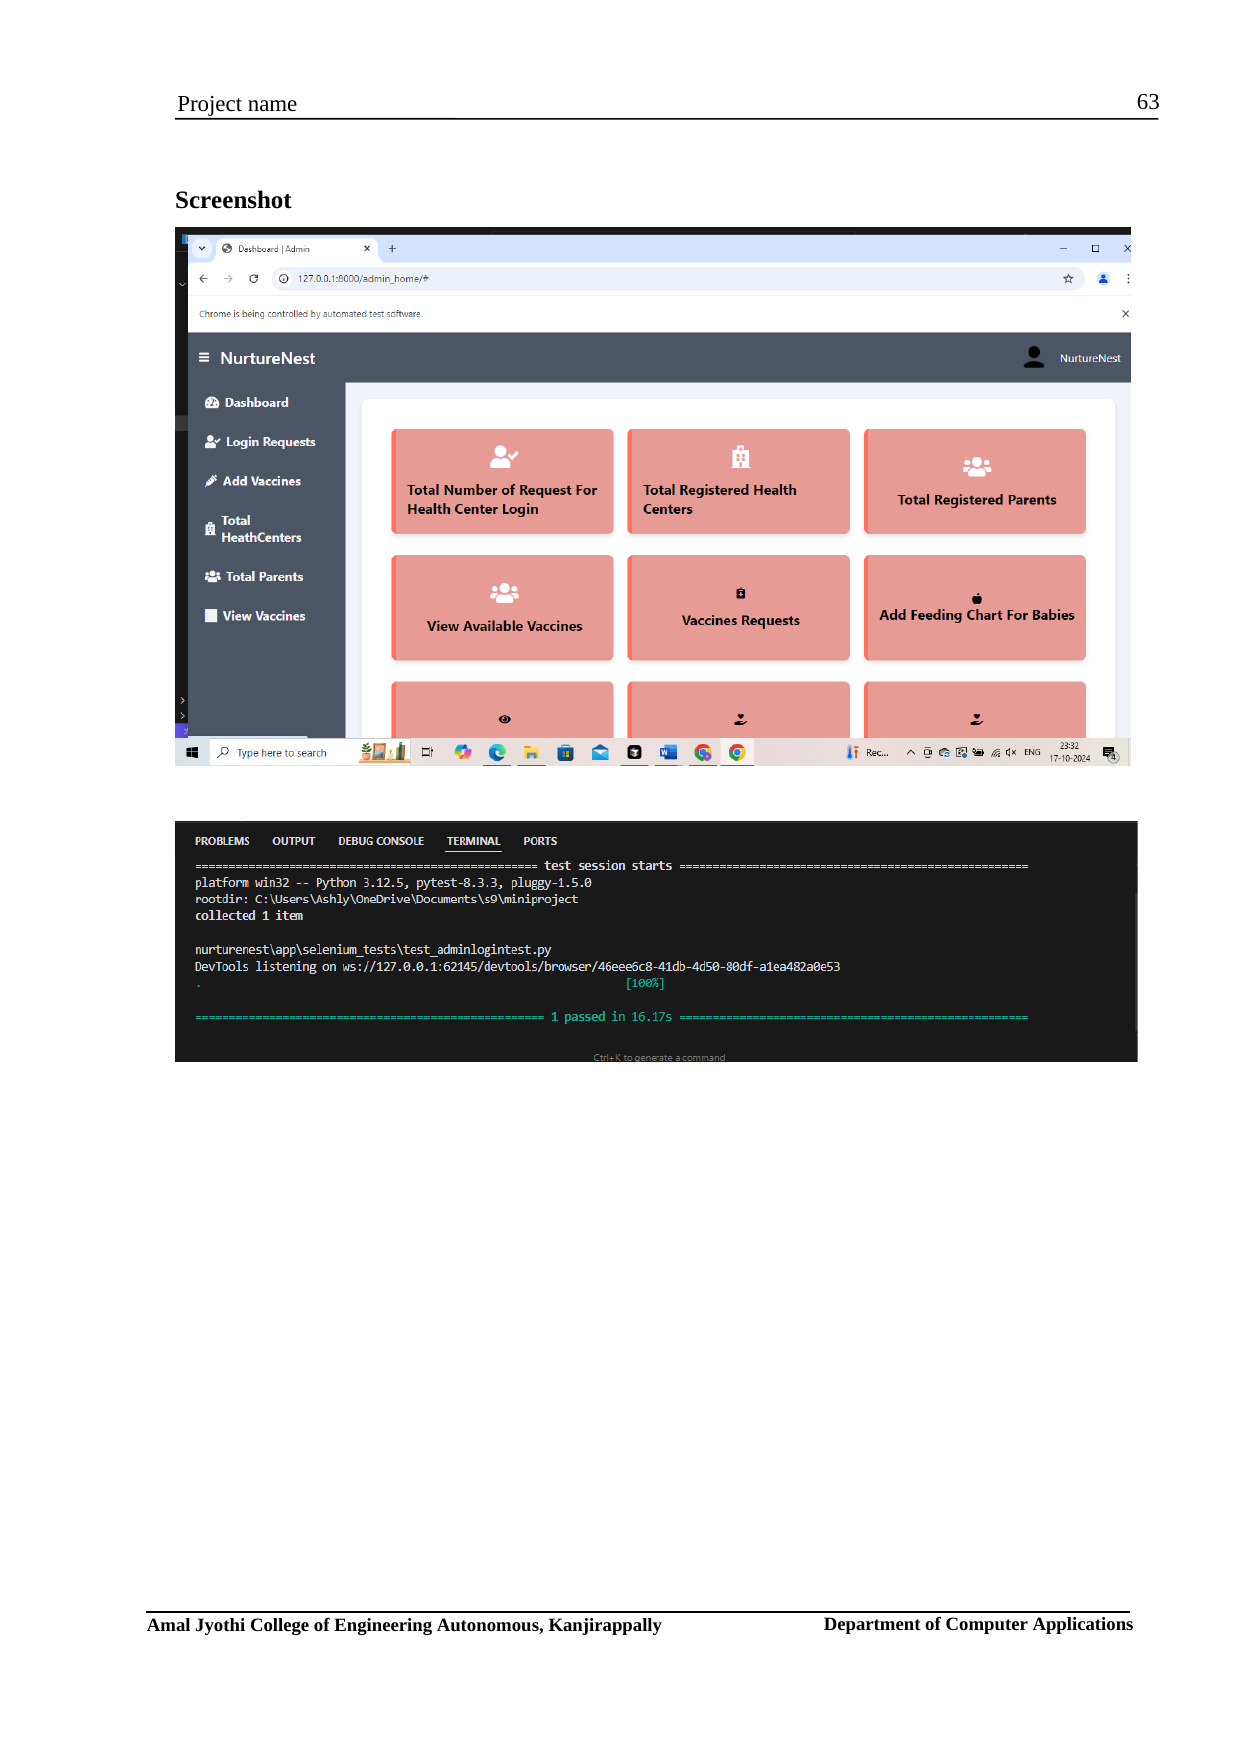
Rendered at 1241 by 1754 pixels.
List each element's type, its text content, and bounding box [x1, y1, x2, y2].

picture [175, 821, 1138, 1062]
picture [175, 227, 1131, 766]
text Screenshot [175, 185, 1043, 213]
